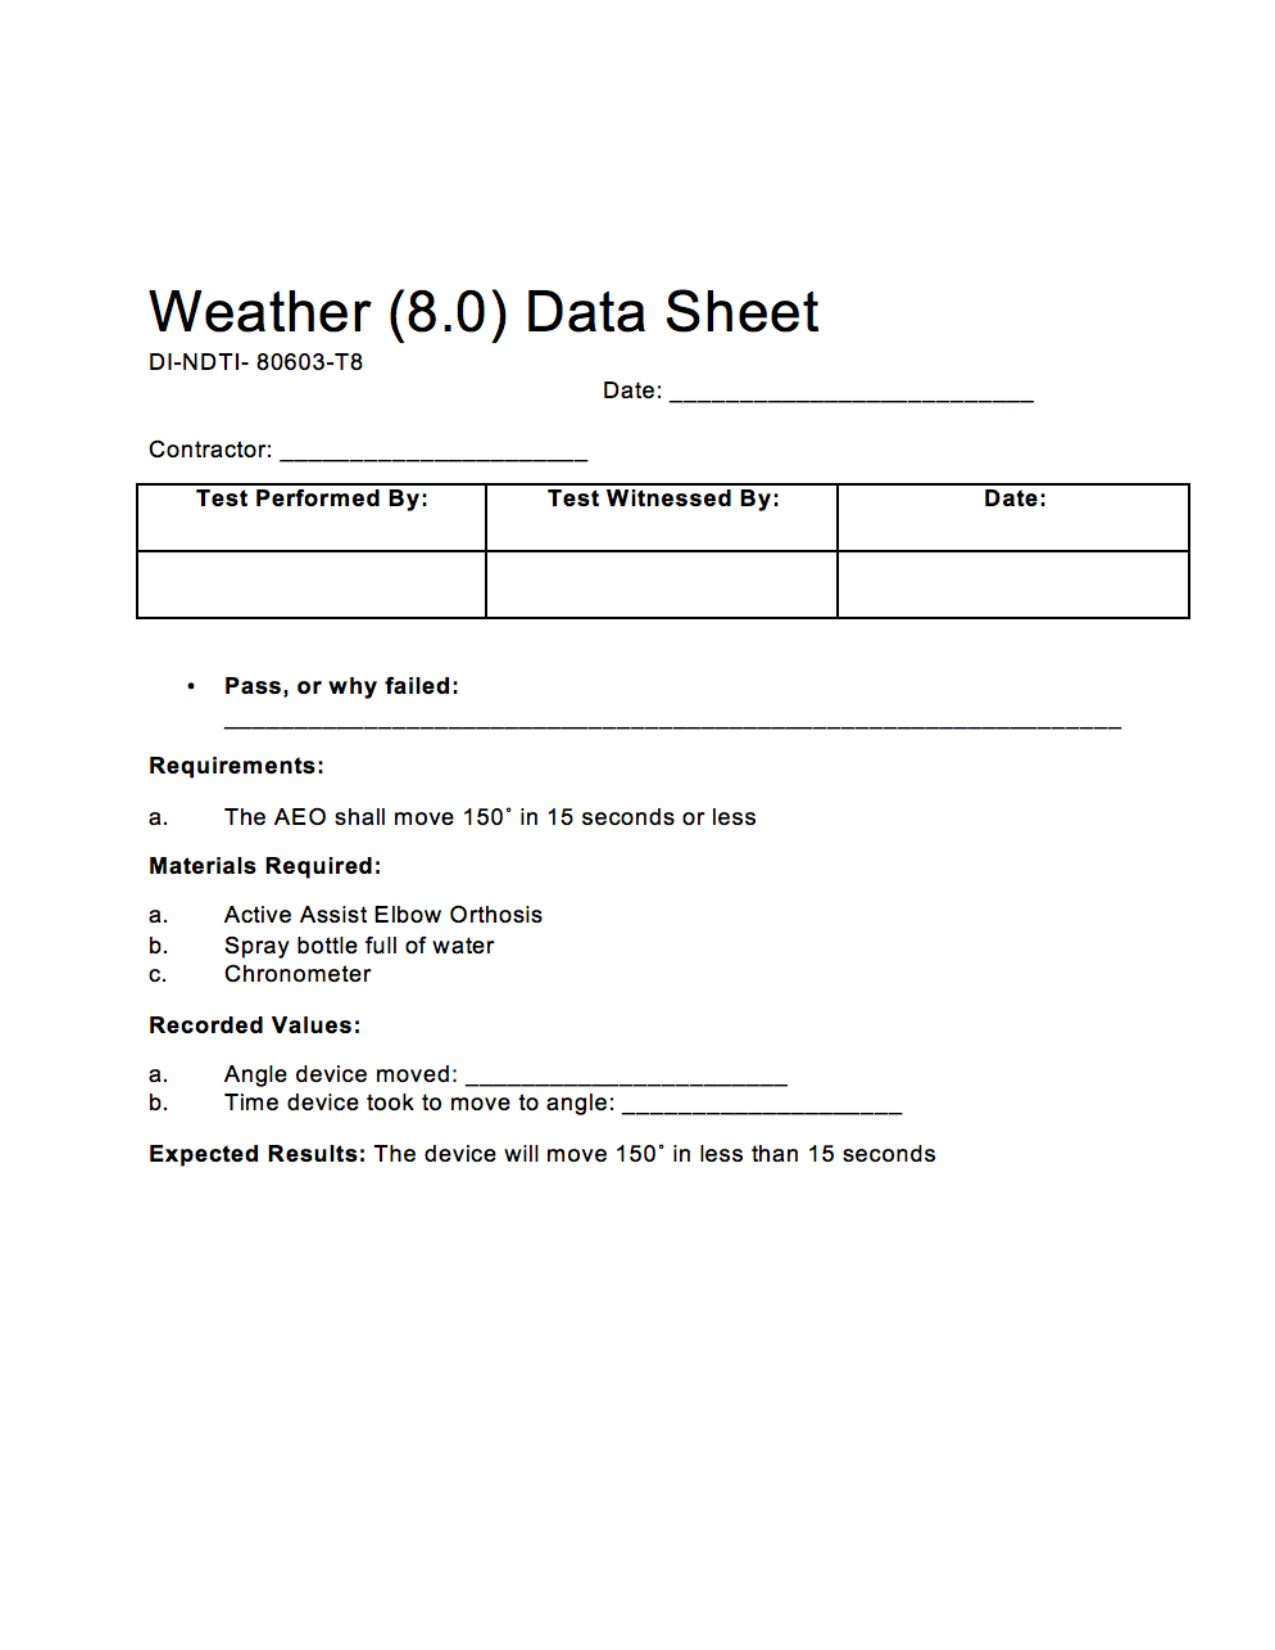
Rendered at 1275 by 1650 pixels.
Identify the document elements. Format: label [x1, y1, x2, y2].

picture [0, 150, 1265, 1388]
